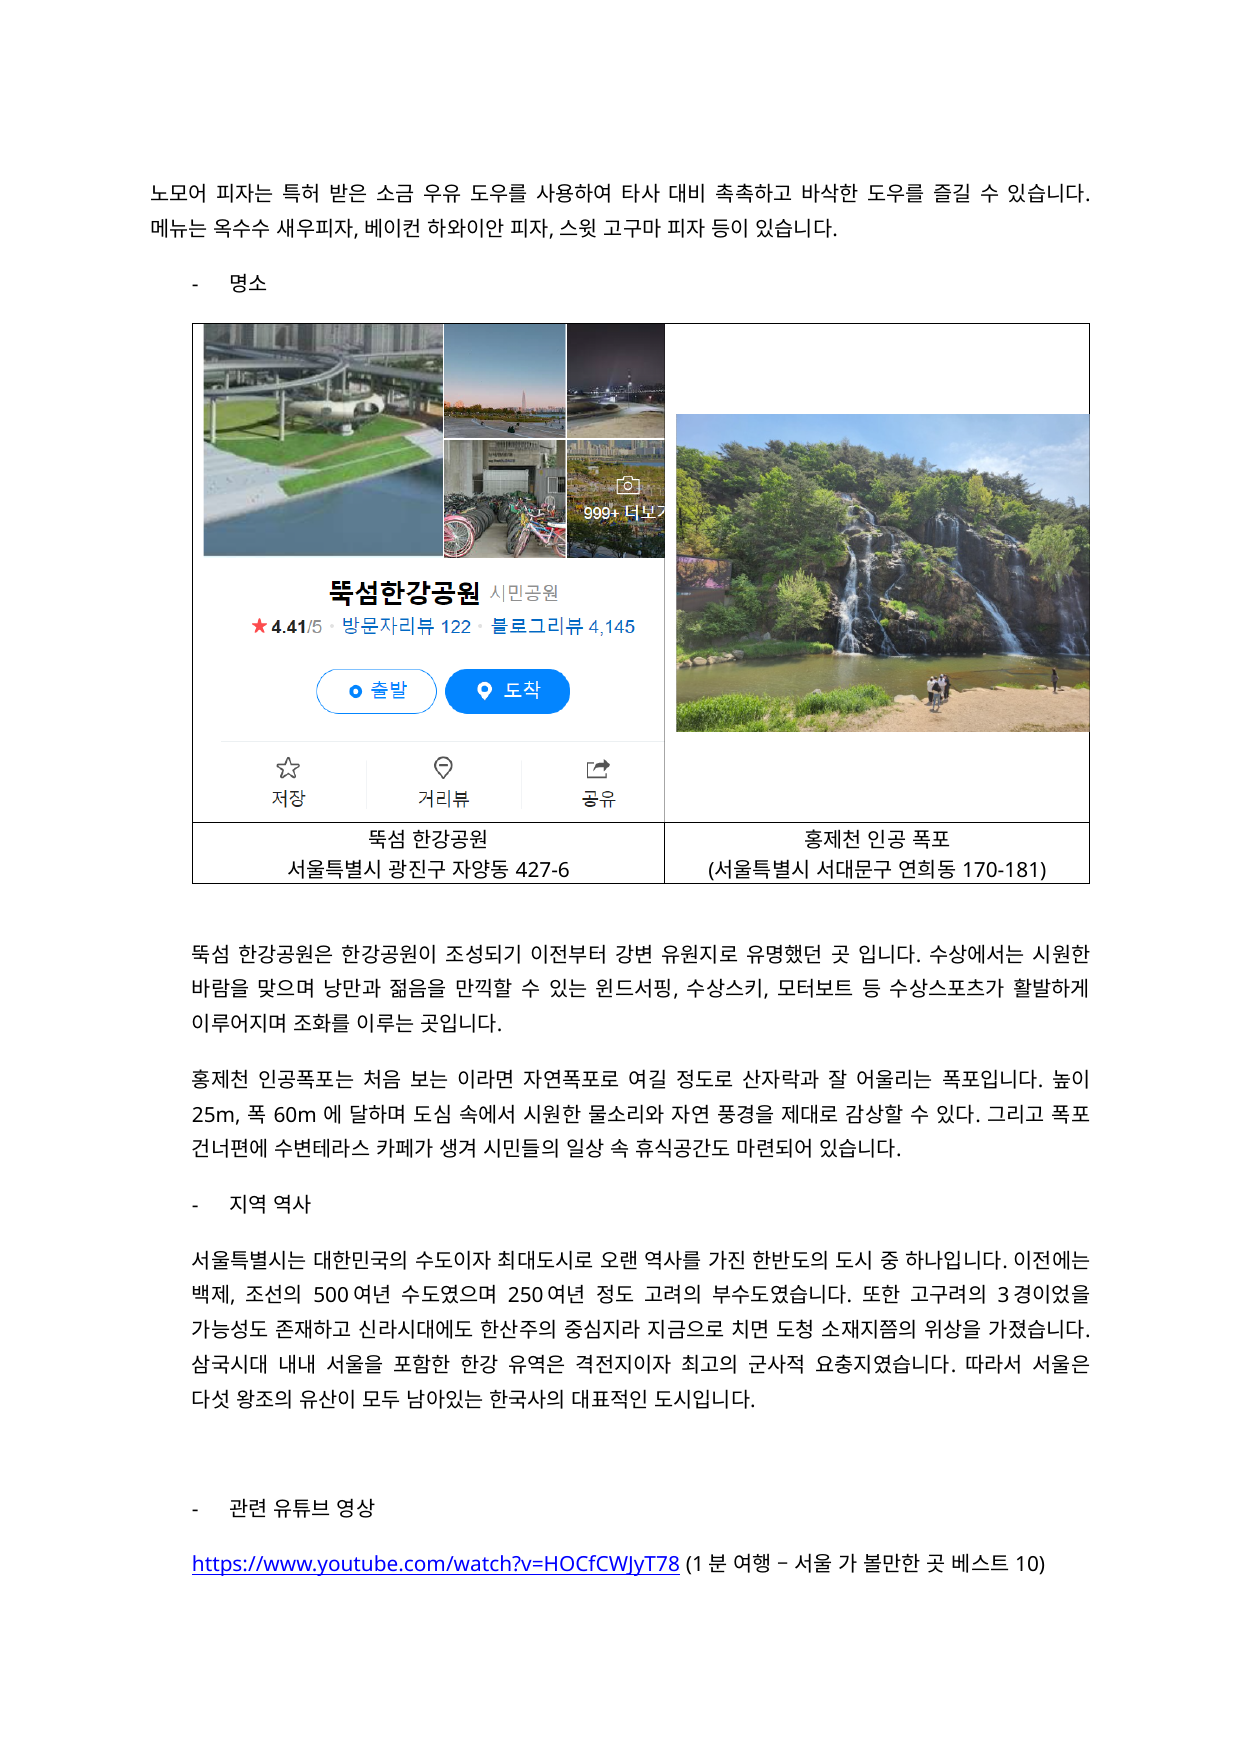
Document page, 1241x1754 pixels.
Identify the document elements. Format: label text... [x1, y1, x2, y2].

table_header [193, 324, 203, 822]
table_cell 뚝섬 한강공원 서울특별시 광진구 자양동 427-6 [193, 823, 664, 883]
list 명소 [192, 268, 1090, 298]
text 노모어 피자는 특허 받은 소금 우유 도우를 사용하여 타사 대비 촉촉하고 바삭한 도우를 즐길 수 있습니다. 메뉴는 옥수수 새우피자, 베이컨 하와이안 피자, 스윗 고구마 피자 등이 있습니다. [150, 177, 1090, 242]
text 뚝섬 한강공원은 한강공원이 조성되기 이전부터 강변 유원지로 유명했던 곳 입니다. 수상에서는 시원한 바람을 맞으며 낭만과 젊음을 만끽할 수 있는 윈드서핑, 수상스키, 모터보트 등 수상스포츠가 활발하게 이루어지며 조화를 이루는 곳입니다. [192, 938, 1090, 1038]
text https://www.youtube.com/watch?v=HOCfCWJyT78 (1분 여행 – 서울 가 볼만한 곳 베스트 10) [192, 1548, 1090, 1578]
picture [203, 324, 665, 822]
text 서울특별시는 대한민국의 수도이자 최대도시로 오랜 역사를 가진 한반도의 도시 중 하나입니다. 이전에는 백제, 조선의 500여년 수도였으며 250여년 정도 고려의 부수도였습니다. 또한 고구려의 3경이었을 가능성도 존재하고 신라시대에도 한산주의 중심지라 지금으로 치면 도청 소재지쯤의 위상을 가졌습니다. 삼국시대 내내 서울을 포함한 한강 유역은 격전지이자 최고의 군사적 요충지였습니다. 따라서 서울은 다섯 왕조의 유산이 모두 남아있는 한국사의 대표적인 도시입니다. [192, 1244, 1090, 1413]
list 관련 유튜브 영상 [192, 1492, 1090, 1522]
table_header [665, 324, 1089, 822]
text 홍제천 인공폭포는 처음 보는 이라면 자연폭포로 여길 정도로 산자락과 잘 어울리는 폭포입니다. 높이 25m, 폭 60m 에 달하며 도심 속에서 시원한 물소리와 자연 풍경을 제대로 감상할 수 있다. 그리고 폭포 건너편에 수변테라스 카페가 생겨 시민들의 일상 속 휴식공간도 마련되어 있습니다. [192, 1063, 1090, 1163]
list 지역 역사 [192, 1188, 1090, 1218]
table_cell 홍제천 인공 폭포 (서울특별시 서대문구 연희동 170-181) [665, 823, 1089, 883]
picture [676, 414, 1090, 732]
